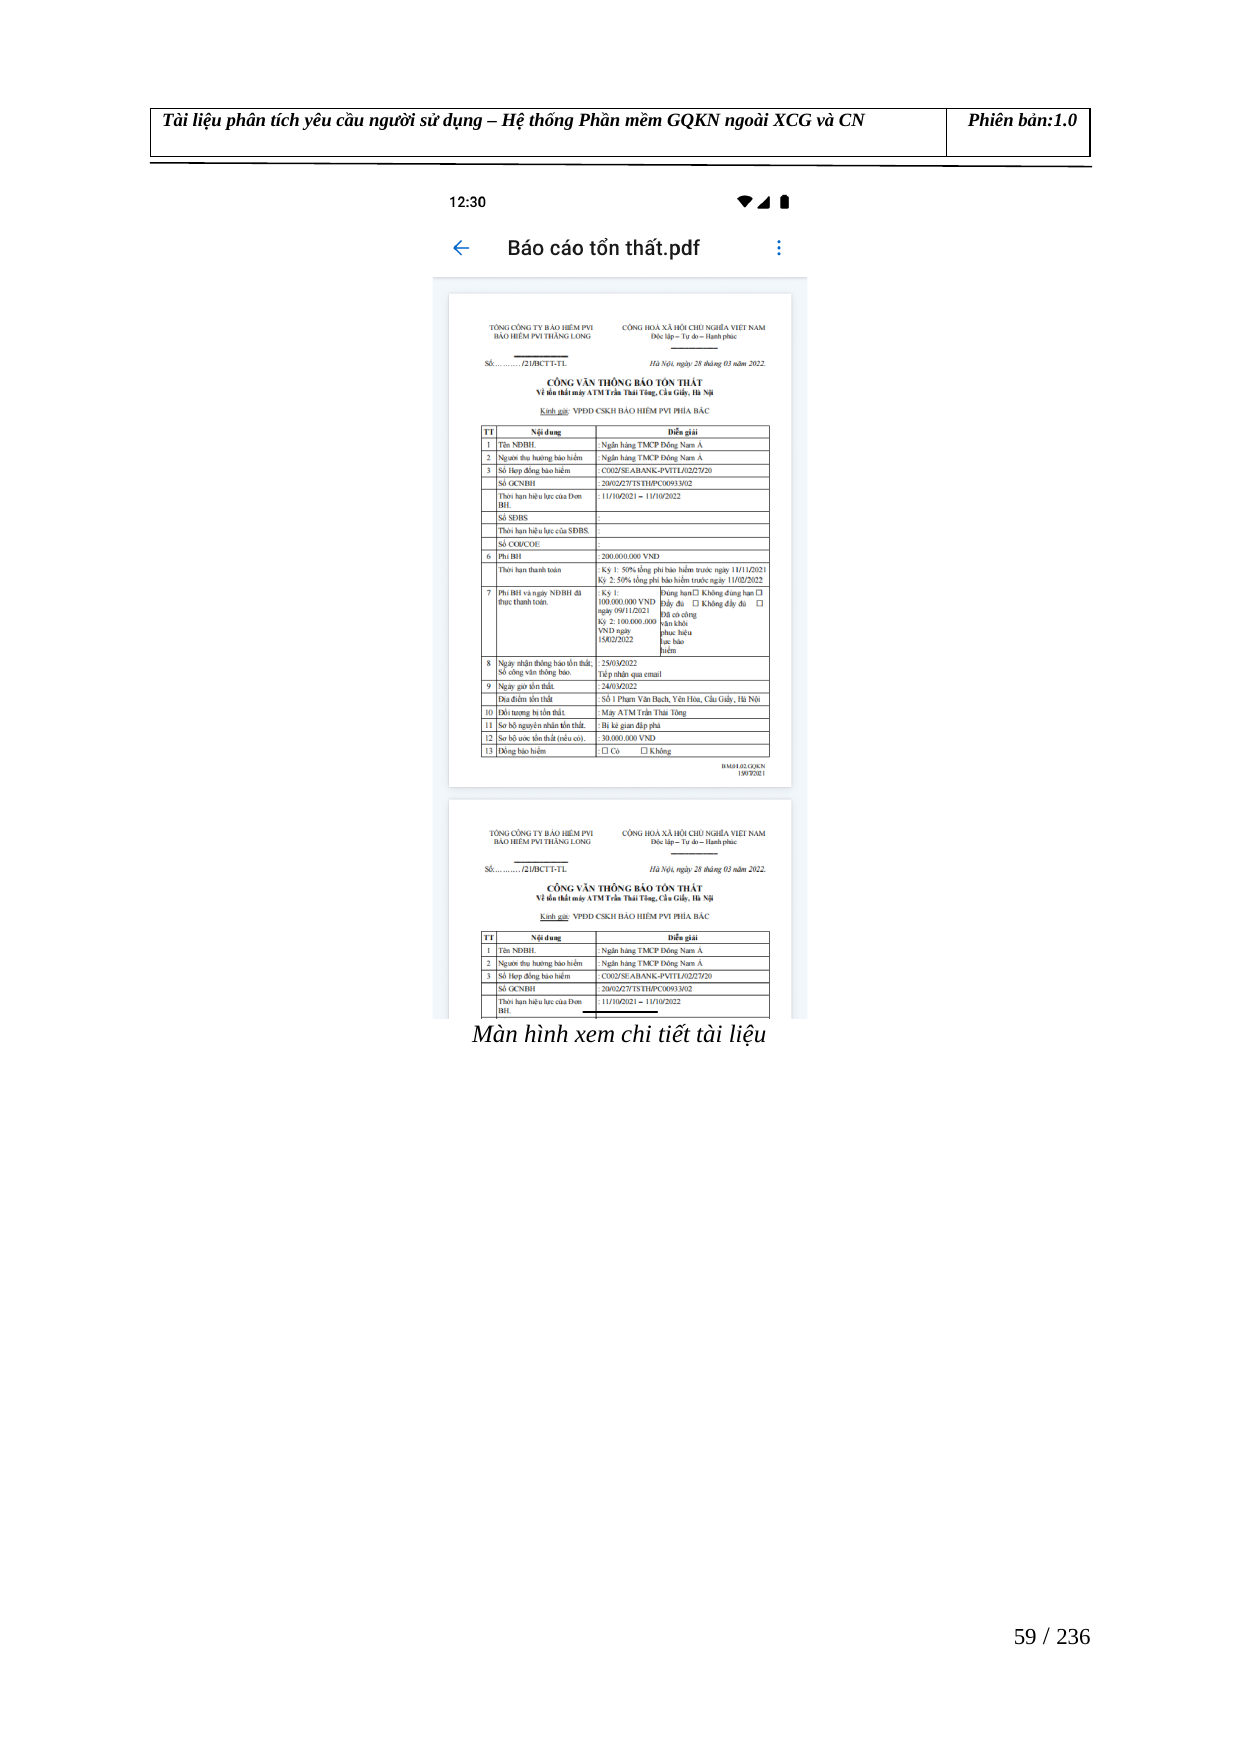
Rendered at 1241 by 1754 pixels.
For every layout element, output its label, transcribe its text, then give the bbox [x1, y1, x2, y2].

picture [432, 185, 808, 1019]
text Màn hình xem chi tiết tài liệu [150, 1019, 1090, 1047]
